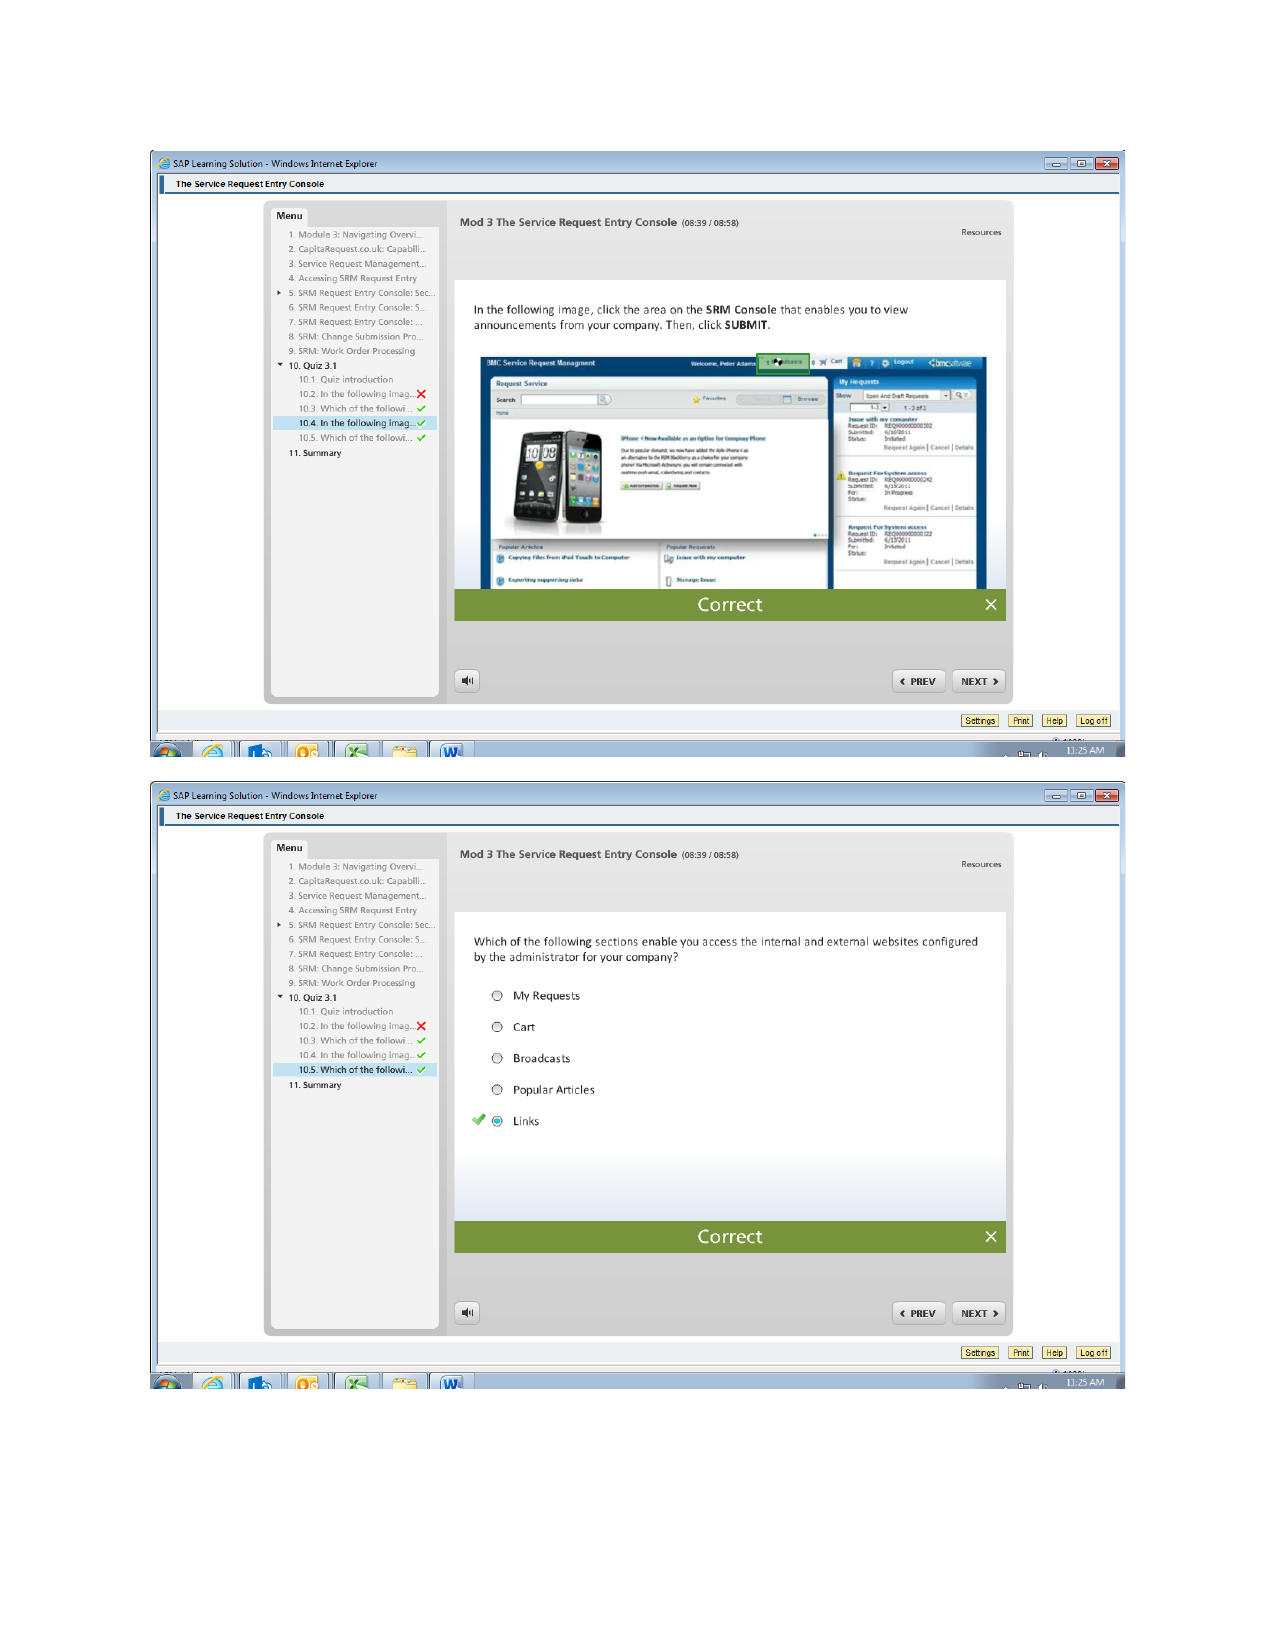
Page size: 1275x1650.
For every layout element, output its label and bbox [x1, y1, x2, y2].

picture [150, 781, 1125, 1389]
picture [150, 150, 1125, 757]
